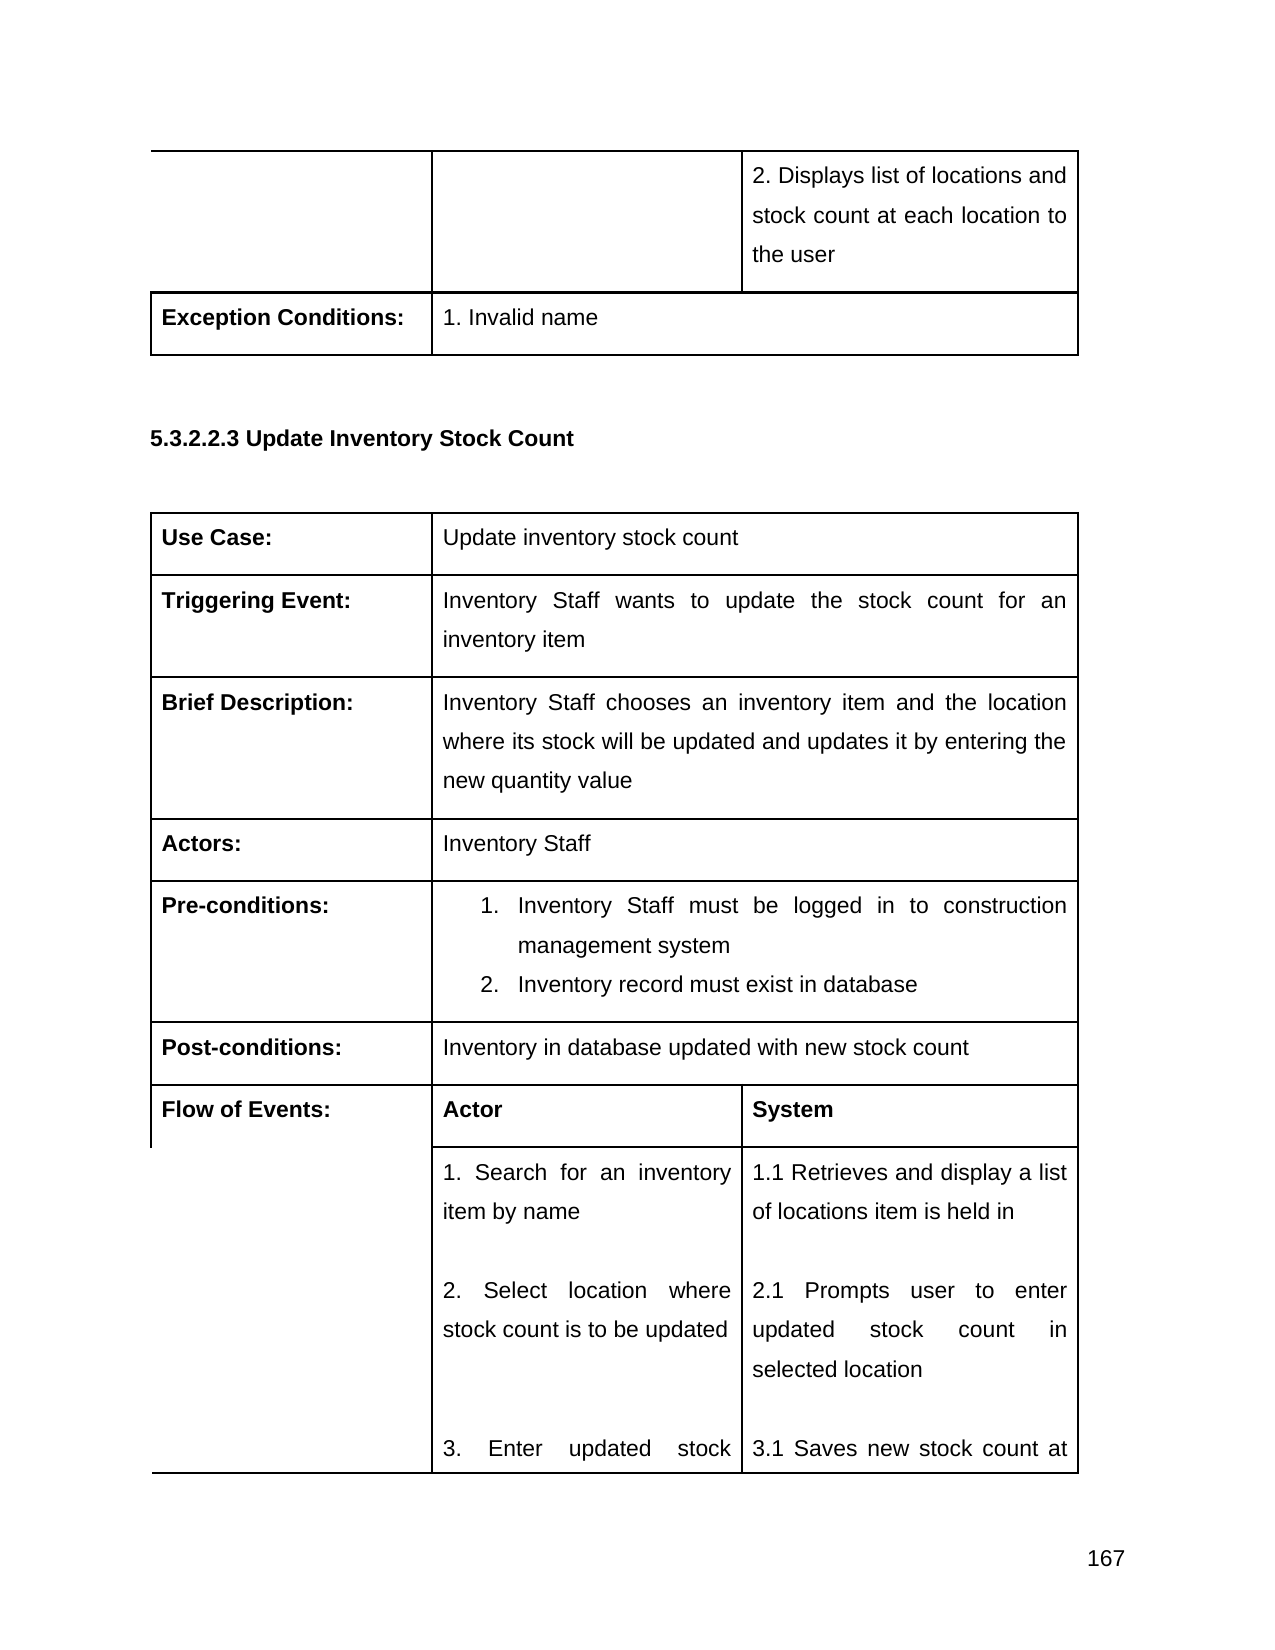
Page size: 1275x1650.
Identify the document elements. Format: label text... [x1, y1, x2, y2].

table_cell Exception Conditions: [152, 294, 431, 354]
table_cell Actors: [152, 820, 431, 880]
table_cell Actor [433, 1086, 741, 1146]
table_cell 1. Invalid name [433, 294, 1077, 354]
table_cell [743, 152, 1077, 291]
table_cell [433, 1148, 741, 1472]
table_cell Inventory Staff wants to update the stock count for an inventory item [433, 576, 1077, 676]
table_cell Triggering Event: [152, 576, 431, 676]
table_header Use Case: [152, 514, 431, 574]
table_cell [433, 152, 741, 291]
table_cell Flow of Events: [151, 1086, 431, 1472]
table_cell Inventory Staff [433, 820, 1077, 880]
subtitle 5.3.2.2.3 Update Inventory Stock Count [150, 424, 1125, 451]
table_header Update inventory stock count [433, 514, 1077, 574]
table_cell Inventory Staff chooses an inventory item and the location where its stock will be updated and updates it by entering the new quantity value [433, 678, 1077, 817]
table_cell Inventory Staff must be logged in to construction management system Inventory record must exist in database [433, 882, 1077, 1021]
table_cell Pre-conditions: [152, 882, 431, 1021]
table_cell Post-conditions: [152, 1023, 431, 1083]
table_cell System [743, 1086, 1077, 1146]
table_cell Brief Description: [152, 678, 431, 817]
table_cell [743, 1148, 1077, 1472]
table_cell Inventory in database updated with new stock count [433, 1023, 1077, 1083]
